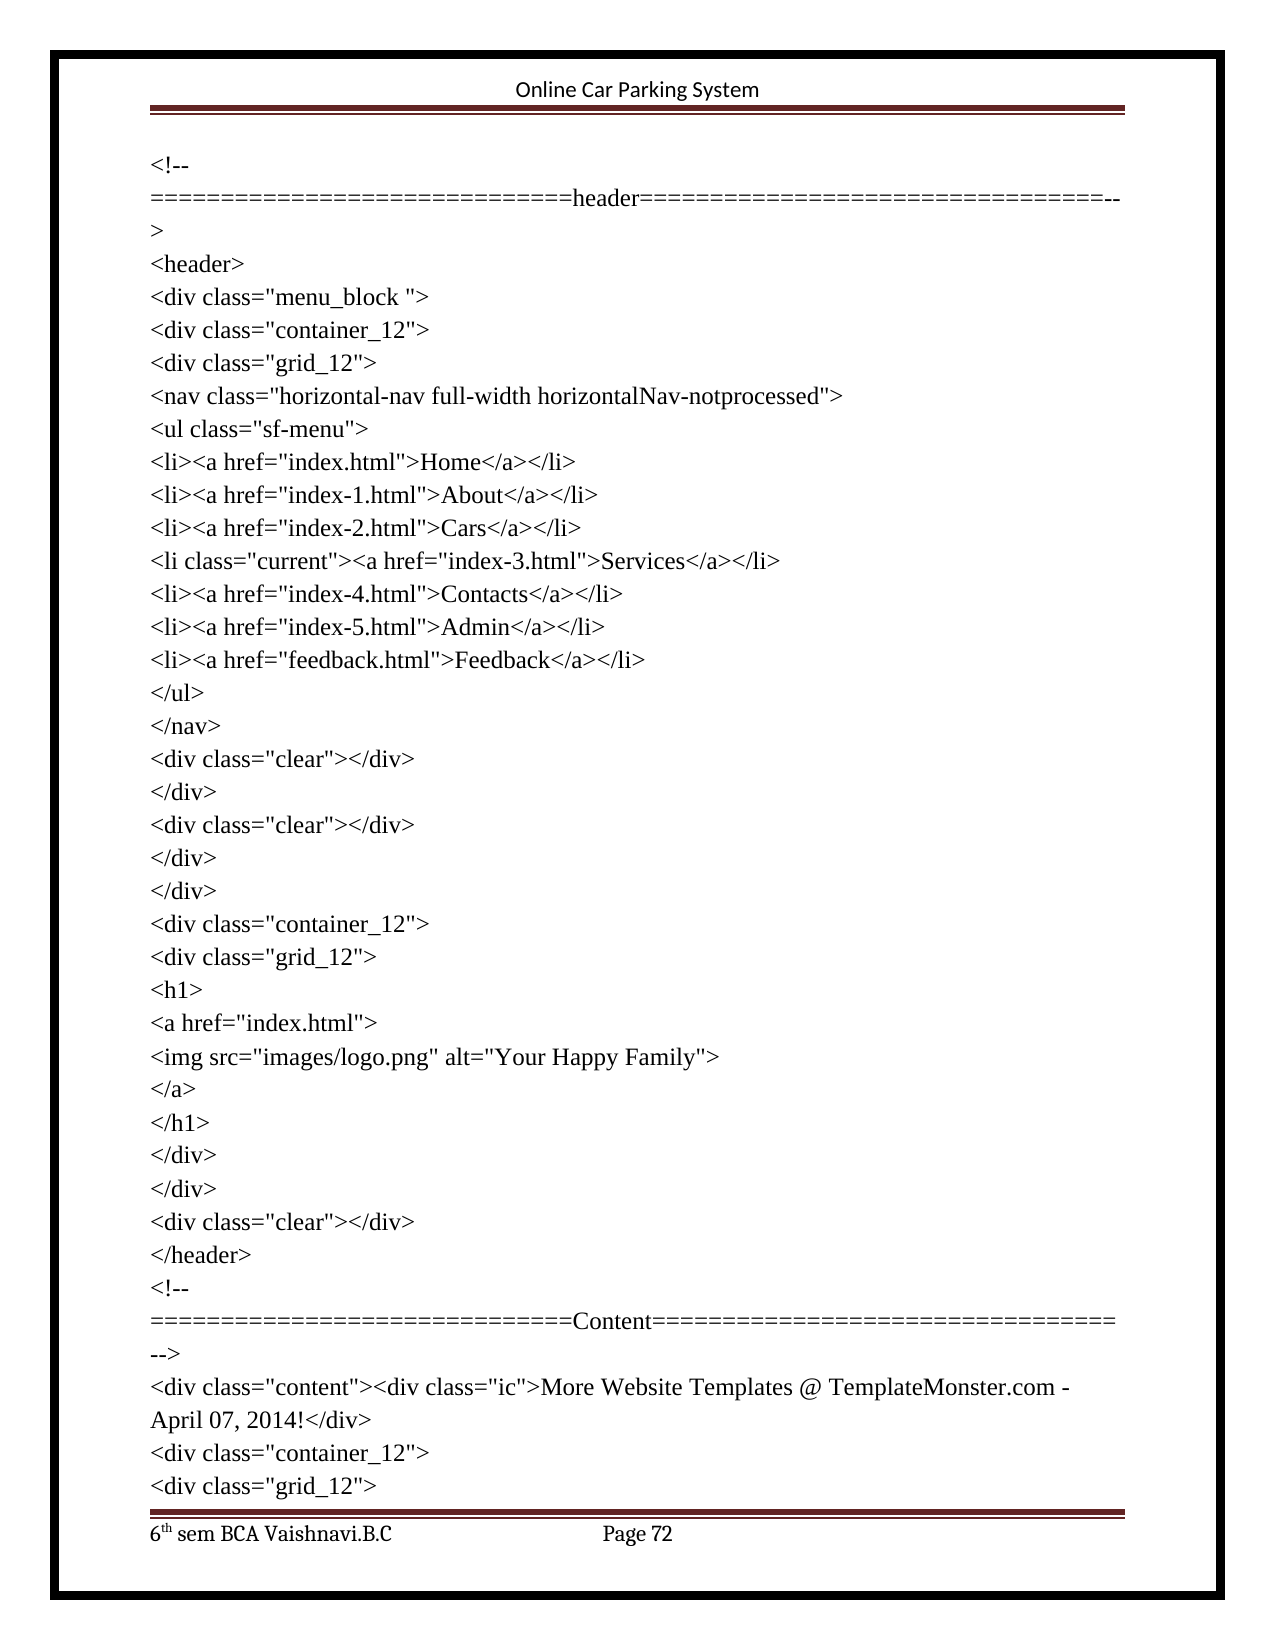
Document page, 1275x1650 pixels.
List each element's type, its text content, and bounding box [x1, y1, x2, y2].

text <li class="current"><a href="index-3.html">Services</a></li> [150, 546, 1125, 575]
text </h1> [150, 1108, 1125, 1136]
text <li><a href="feedback.html">Feedback</a></li> [150, 645, 1125, 674]
text </header> [150, 1240, 1125, 1268]
text </div> [150, 777, 1125, 806]
text <div class="clear"></div> [150, 744, 1125, 773]
text </div> [150, 1141, 1125, 1169]
text <div class="clear"></div> [150, 810, 1125, 839]
text <img src="images/logo.png" alt="Your Happy Family"> [150, 1042, 1125, 1070]
text <li><a href="index-2.html">Cars</a></li> [150, 513, 1125, 542]
text </nav> [150, 711, 1125, 740]
text <h1> [150, 976, 1125, 1004]
text <div class="clear"></div> [150, 1207, 1125, 1235]
text <a href="index.html"> [150, 1008, 1125, 1037]
text </div> [150, 876, 1125, 905]
text </div> [150, 1174, 1125, 1202]
text <div class="container_12"> [150, 909, 1125, 938]
text </ul> [150, 678, 1125, 707]
text </a> [150, 1074, 1125, 1103]
text <!--==============================header=================================--> [150, 150, 1125, 245]
text <li><a href="index-5.html">Admin</a></li> [150, 612, 1125, 641]
text <!--==============================Content=================================--> [150, 1273, 1125, 1367]
text <div class="grid_12"> [150, 348, 1125, 377]
text <nav class="horizontal-nav full-width horizontalNav-notprocessed"> [150, 381, 1125, 410]
text <div class="grid_12"> [150, 942, 1125, 971]
text <div class="container_12"> [150, 315, 1125, 344]
text <li><a href="index-4.html">Contacts</a></li> [150, 579, 1125, 608]
text <div class="menu_block "> [150, 282, 1125, 311]
text <li><a href="index-1.html">About</a></li> [150, 480, 1125, 509]
text <div class="grid_12"> [150, 1471, 1125, 1499]
text <ul class="sf-menu"> [150, 414, 1125, 443]
text <header> [150, 249, 1125, 278]
text <li><a href="index.html">Home</a></li> [150, 447, 1125, 476]
text </div> [150, 843, 1125, 872]
text <div class="container_12"> [150, 1438, 1125, 1467]
text <div class="content"><div class="ic">More Website Templates @ TemplateMonster.com - April 07, 2014!</div> [150, 1372, 1125, 1433]
